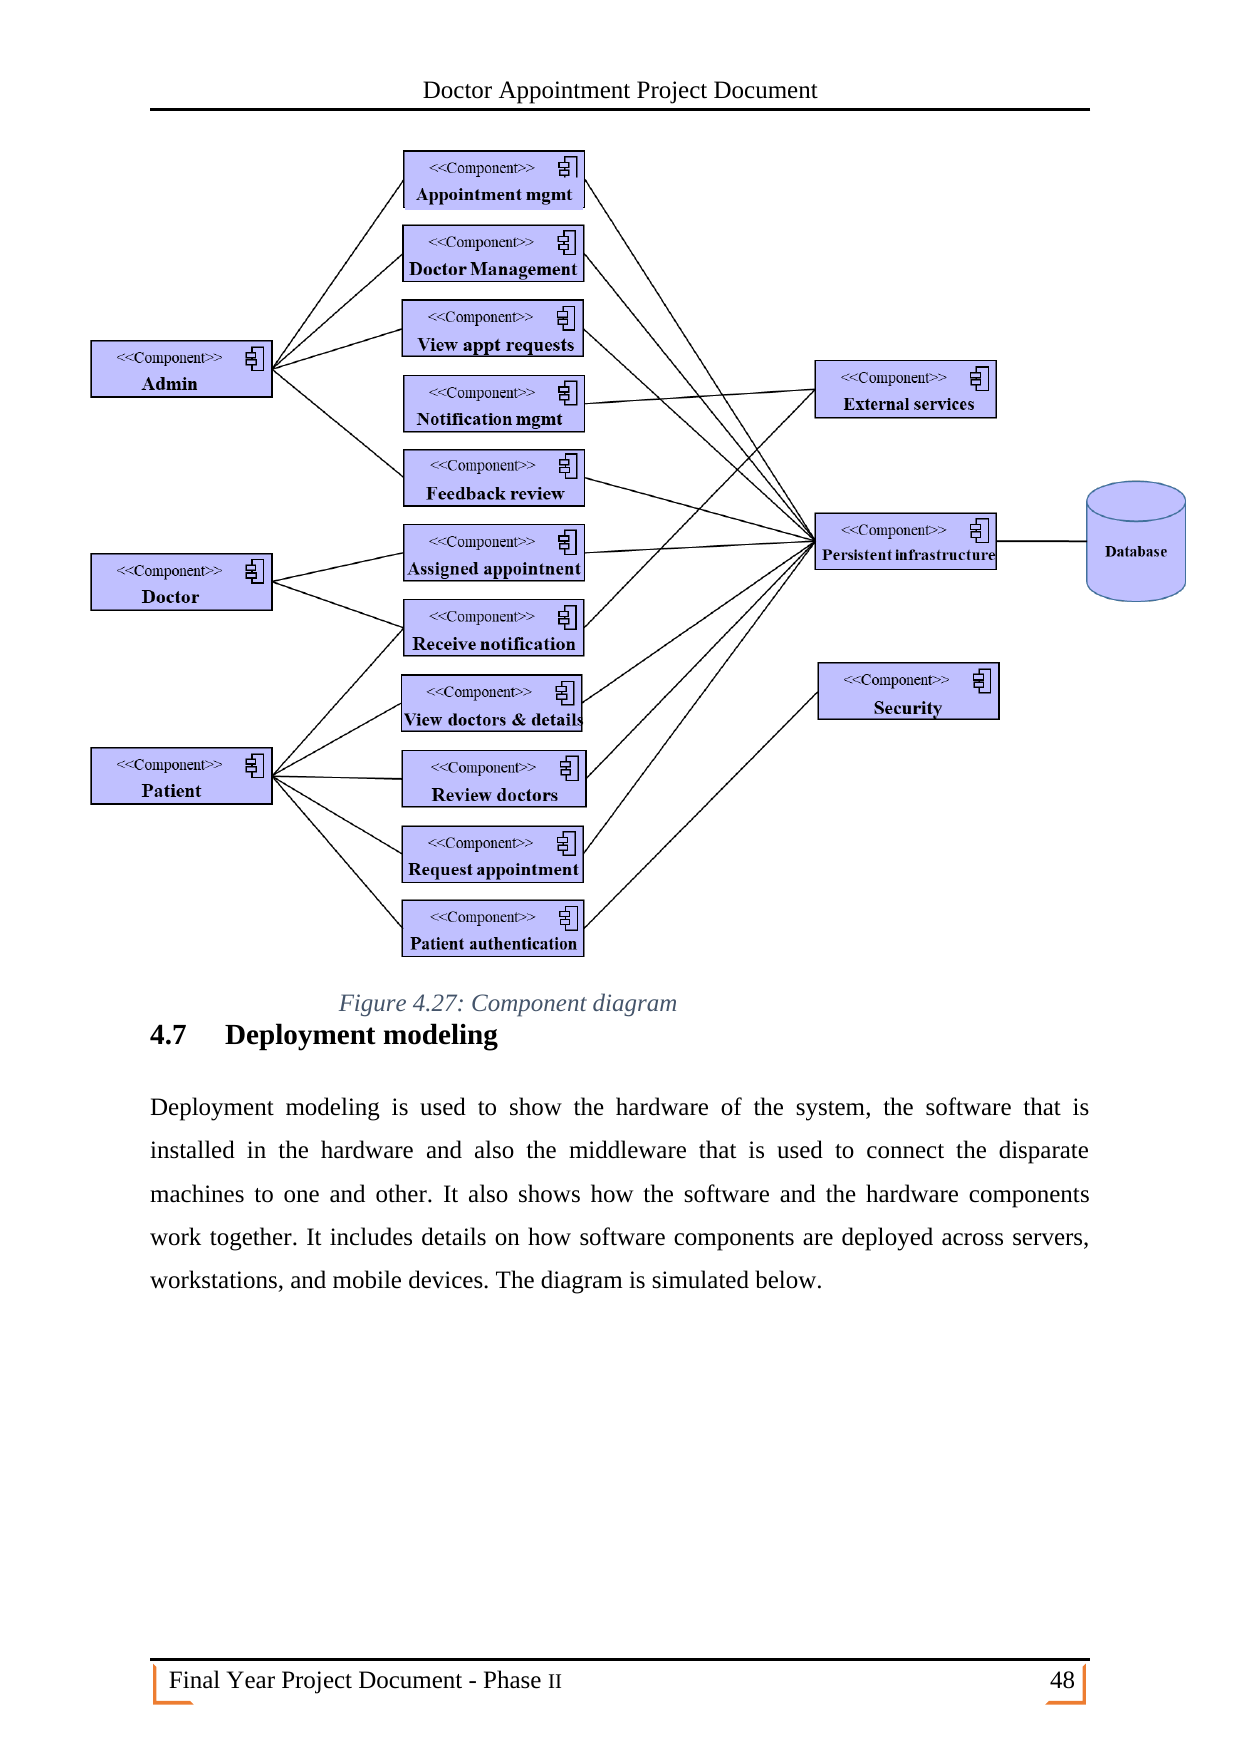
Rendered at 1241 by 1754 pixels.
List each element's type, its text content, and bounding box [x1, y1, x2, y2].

list Deployment modeling is used to show the hardware of the system, the software that is installed in the hardware and also the middleware that is used to connect the disparate machines to one and other. It also shows how the software and the hardware components work together. It includes details on how software components are deployed across servers, workstations, and mobile devices. The diagram is simulated below. [150, 1092, 1090, 1294]
subtitle Deployment modeling [150, 964, 1090, 1051]
picture [90, 150, 1186, 964]
